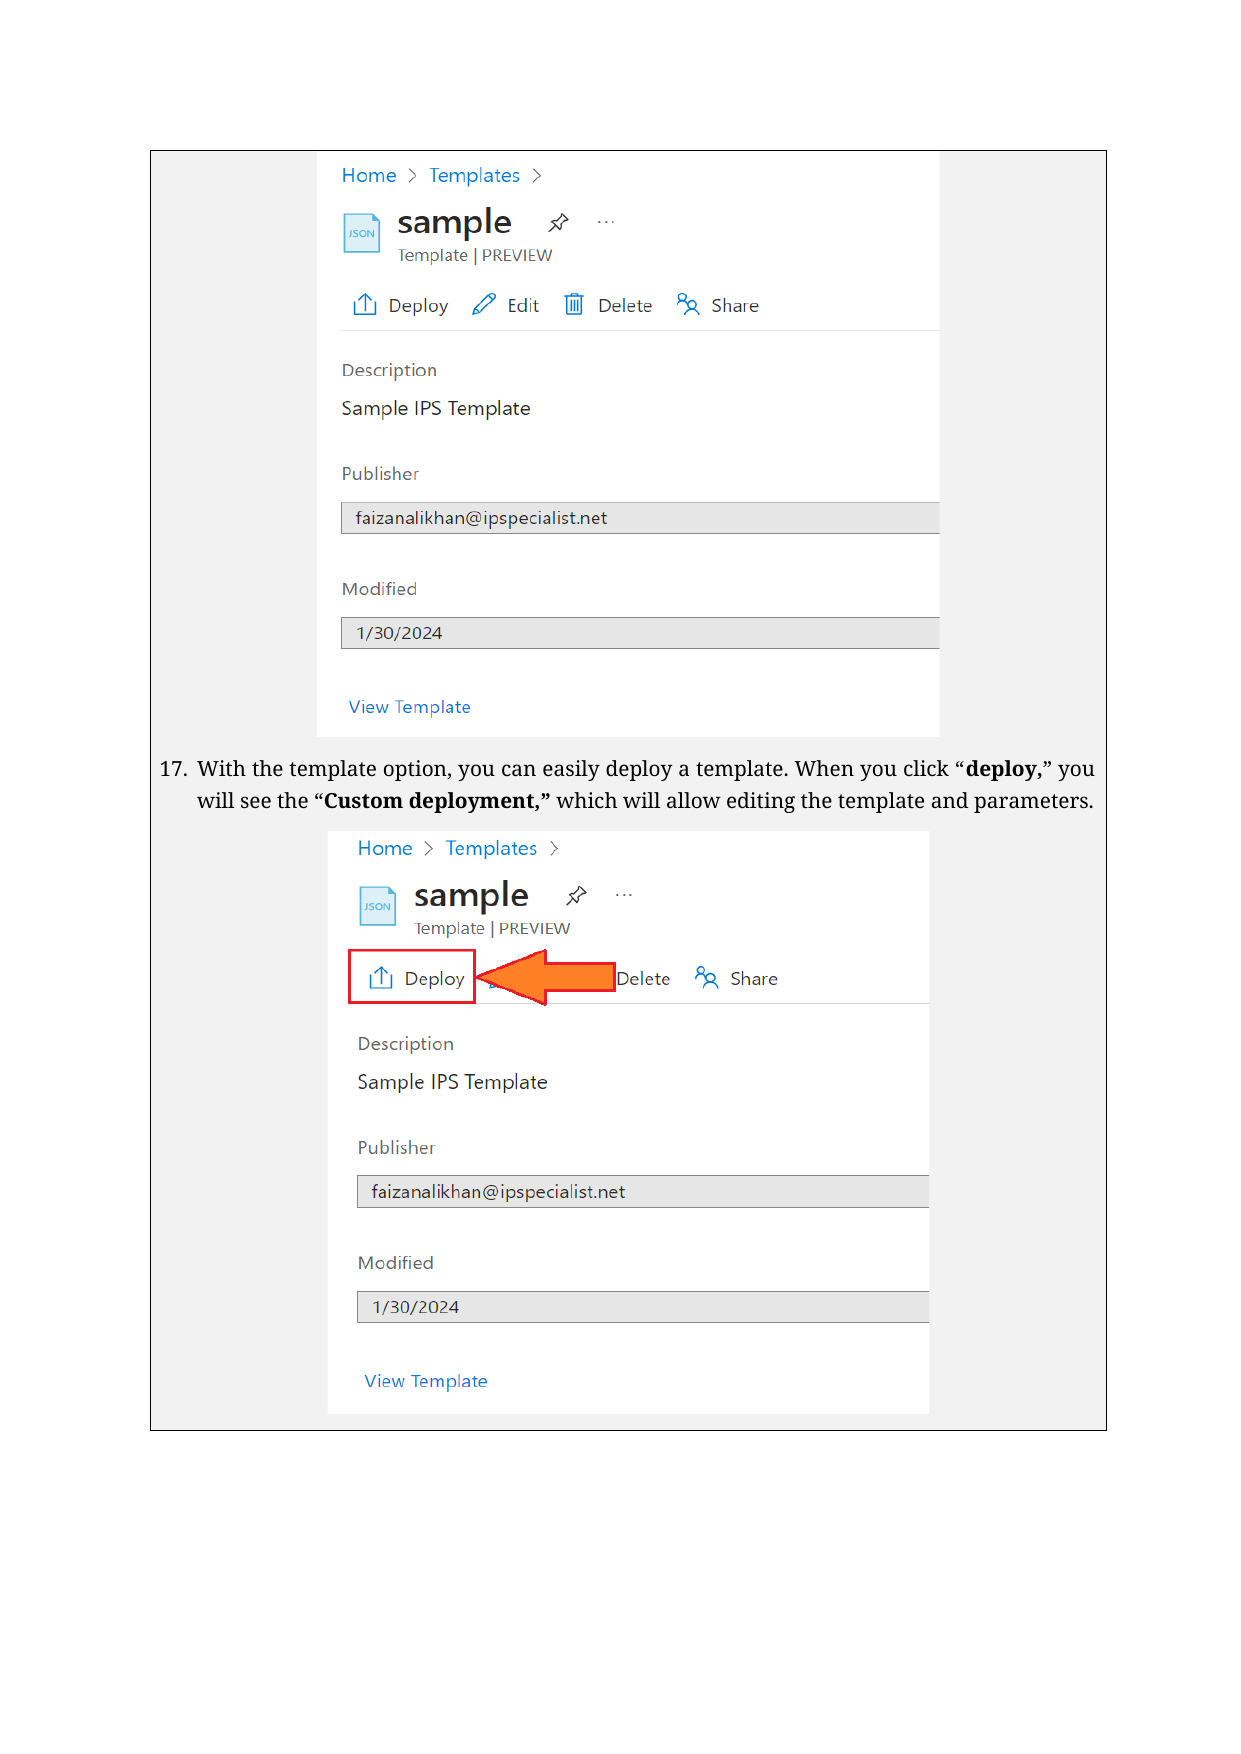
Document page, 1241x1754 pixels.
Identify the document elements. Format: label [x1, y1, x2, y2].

picture [317, 151, 940, 737]
picture [327, 831, 930, 1414]
table_header [151, 151, 1106, 1430]
